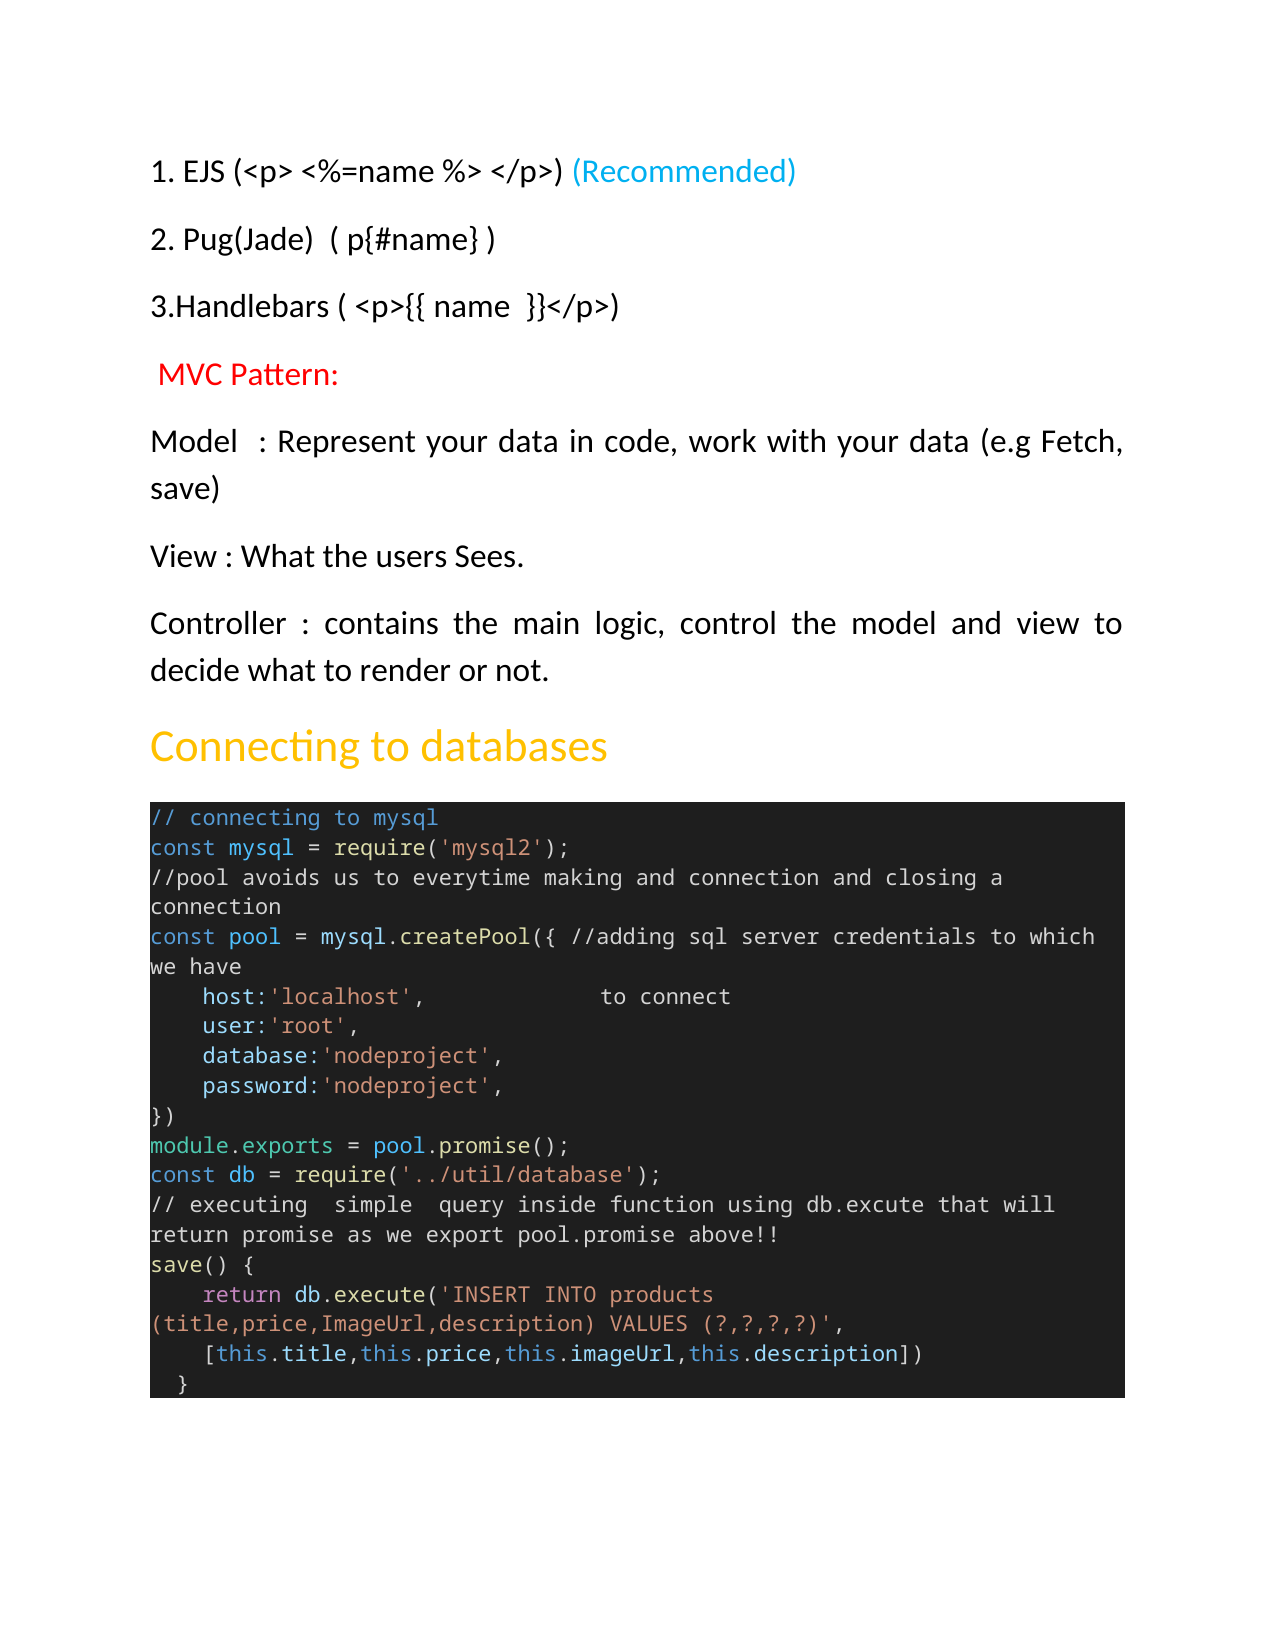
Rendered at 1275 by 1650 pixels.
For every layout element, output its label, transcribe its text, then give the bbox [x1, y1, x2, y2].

text database:'nodeproject', [150, 1040, 1125, 1070]
text //pool avoids us to everytime making and connection and closing a connection [150, 861, 1125, 921]
text const db = require('../util/database'); [150, 1159, 1125, 1189]
text return db.execute('INSERT INTO products (title,price,ImageUrl,description) VALUES (?,?,?,?)', [150, 1278, 1125, 1338]
text // executing simple query inside function using db.excute that will return promise as we export pool.promise above!! [150, 1189, 1125, 1249]
text host:'localhost', to connect [150, 981, 1125, 1010]
text } [150, 1368, 1125, 1398]
text // connecting to mysql [150, 802, 1125, 832]
text }) [150, 1100, 1125, 1129]
text 2. Pug(Jade) ( p{#name} ) [150, 218, 1125, 258]
text MVC Pattern: [150, 353, 1125, 393]
text 1. EJS (<p> <%=name %> </p>) (Recommended) [150, 150, 1125, 191]
text [this.title,this.price,this.imageUrl,this.description]) [150, 1338, 1125, 1368]
text user:'root', [150, 1010, 1125, 1040]
text Controller : contains the main logic, control the model and view to decide what to render or not. [150, 602, 1125, 690]
text save() { [150, 1249, 1125, 1278]
text Connecting to databases [150, 717, 1125, 773]
text 3.Handlebars ( <p>{{ name }}</p>) [150, 285, 1125, 326]
text const pool = mysql.createPool({ //adding sql server credentials to which we have [150, 921, 1125, 981]
text View : What the users Sees. [150, 535, 1125, 576]
text password:'nodeproject', [150, 1070, 1125, 1100]
text module.exports = pool.promise(); [150, 1129, 1125, 1159]
text const mysql = require('mysql2'); [150, 832, 1125, 861]
text Model : Represent your data in code, work with your data (e.g Fetch, save) [150, 420, 1125, 508]
